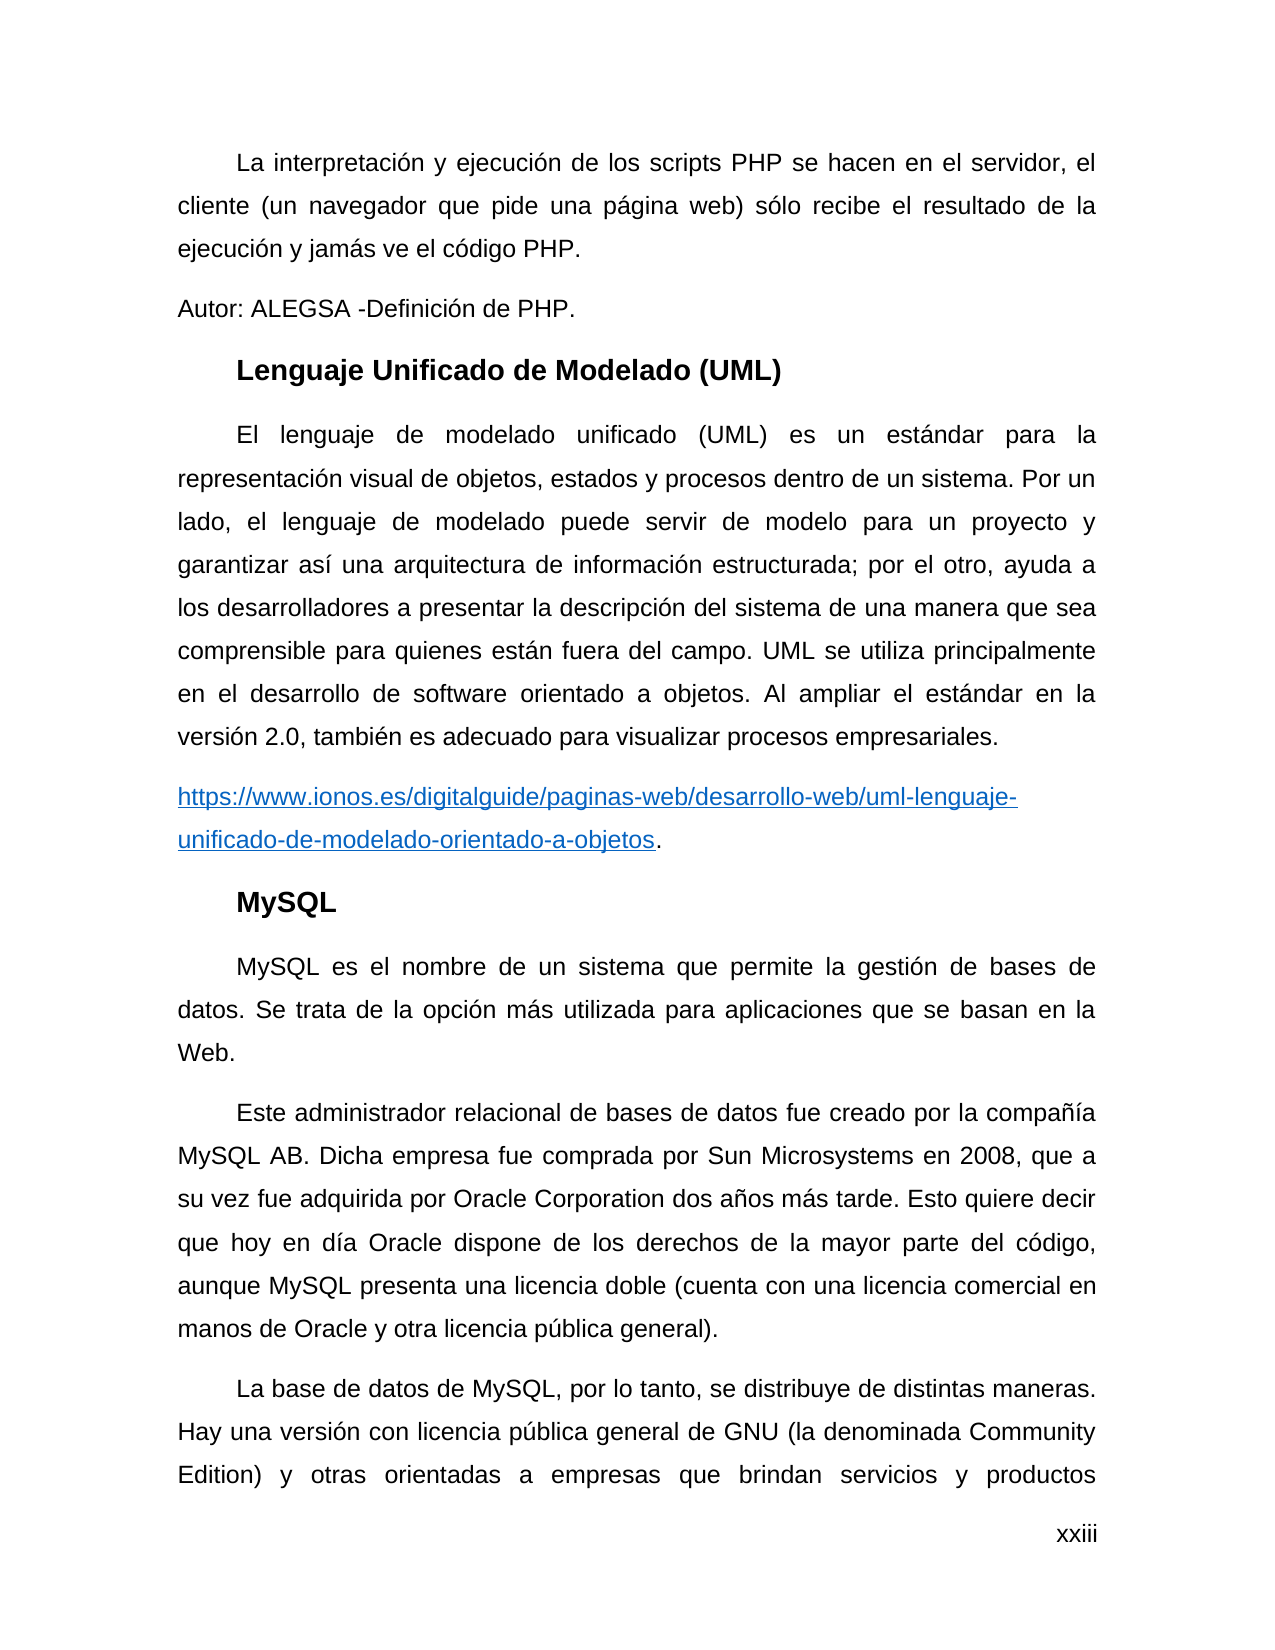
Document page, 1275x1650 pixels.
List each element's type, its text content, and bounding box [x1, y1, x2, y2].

text MySQL es el nombre de un sistema que permite la gestión de bases de datos. Se trata de la opción más utilizada para aplicaciones que se basan en la Web. [177, 952, 1098, 1067]
text Autor: ALEGSA -Definición de PHP. [177, 294, 1098, 322]
text El lenguaje de modelado unificado (UML) es un estándar para la representación visual de objetos, estados y procesos dentro de un sistema. Por un lado, el lenguaje de modelado puede servir de modelo para un proyecto y garantizar así una arquitectura de información estructurada; por el otro, ayuda a los desarrolladores a presentar la descripción del sistema de una manera que sea comprensible para quienes están fuera del campo. UML se utiliza principalmente en el desarrollo de software orientado a objetos. Al ampliar el estándar en la versión 2.0, también es adecuado para visualizar procesos empresariales. [177, 421, 1098, 751]
subtitle MySQL [236, 885, 1098, 919]
text La interpretación y ejecución de los scripts PHP se hacen en el servidor, el cliente (un navegador que pide una página web) sólo recibe el resultado de la ejecución y jamás ve el código PHP. [177, 148, 1098, 263]
text https://www.ionos.es/digitalguide/paginas-web/desarrollo-web/uml-lenguaje-unificado-de-modelado-orientado-a-objetos. [177, 782, 1098, 854]
text Este administrador relacional de bases de datos fue creado por la compañía MySQL AB. Dicha empresa fue comprada por Sun Microsystems en 2008, que a su vez fue adquirida por Oracle Corporation dos años más tarde. Esto quiere decir que hoy en día Oracle dispone de los derechos de la mayor parte del código, aunque MySQL presenta una licencia doble (cuenta con una licencia comercial en manos de Oracle y otra licencia pública general). [177, 1098, 1098, 1343]
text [177, 1374, 1098, 1489]
subtitle Lenguaje Unificado de Modelado (UML) [236, 353, 1098, 387]
